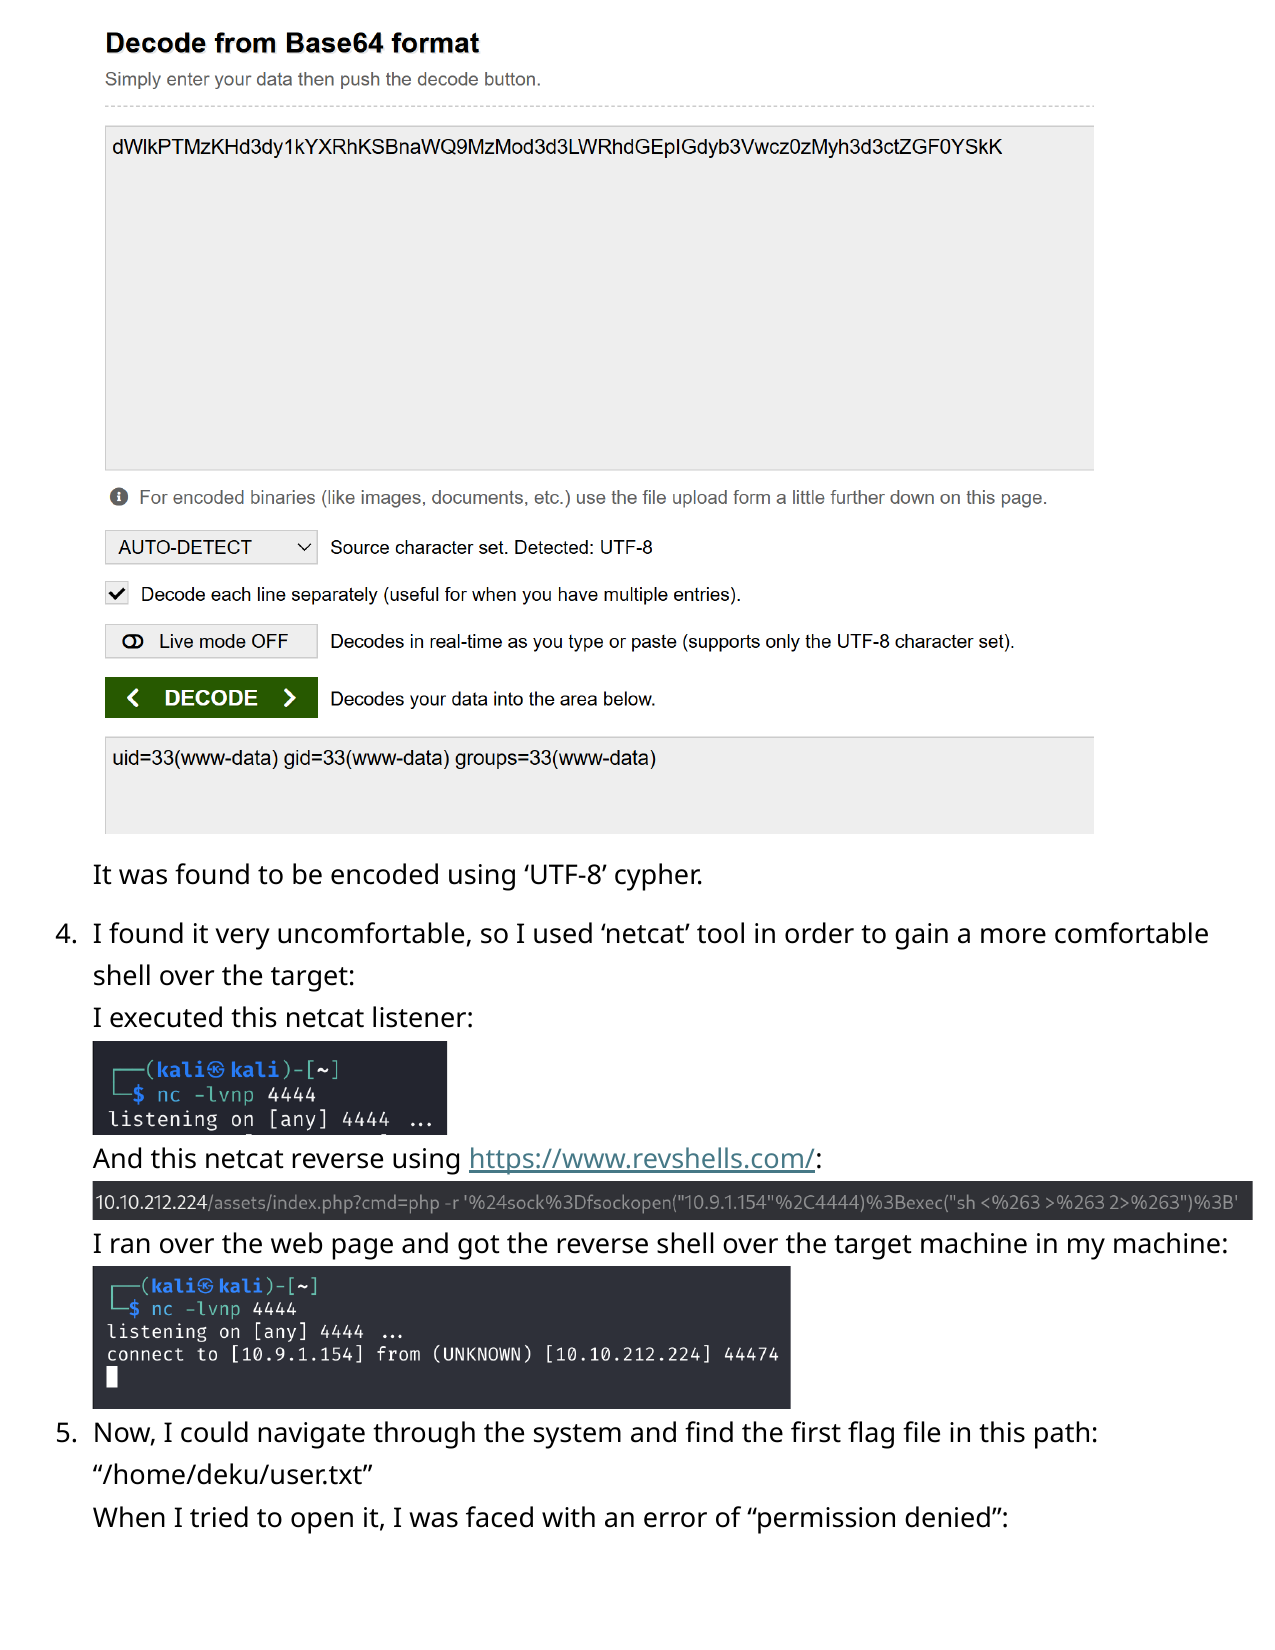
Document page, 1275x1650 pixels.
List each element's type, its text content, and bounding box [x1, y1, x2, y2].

list I found it very uncomfortable, so I used ‘netcat’ tool in order to gain a more comfortable shell over the target: [55, 914, 1257, 993]
list I ran over the web page and got the reverse shell over the target machine in my machine: [93, 1224, 1257, 1261]
picture [92, 1181, 1253, 1220]
picture [92, 17, 1094, 834]
picture [92, 1041, 448, 1135]
picture [92, 1266, 791, 1409]
list Now, I could navigate through the system and find the first flag file in this path: “/home/deku/user.txt” [55, 1413, 1257, 1493]
list When I tried to open it, I was faced with an error of “permission denied”: [93, 1498, 1257, 1535]
list And this netcat reverse using https://www.revshells.com/: [93, 1139, 1257, 1176]
text It was found to be encoded using ‘UTF-8’ cypher. [18, 855, 1257, 892]
list I executed this netcat listener: [93, 999, 1257, 1036]
